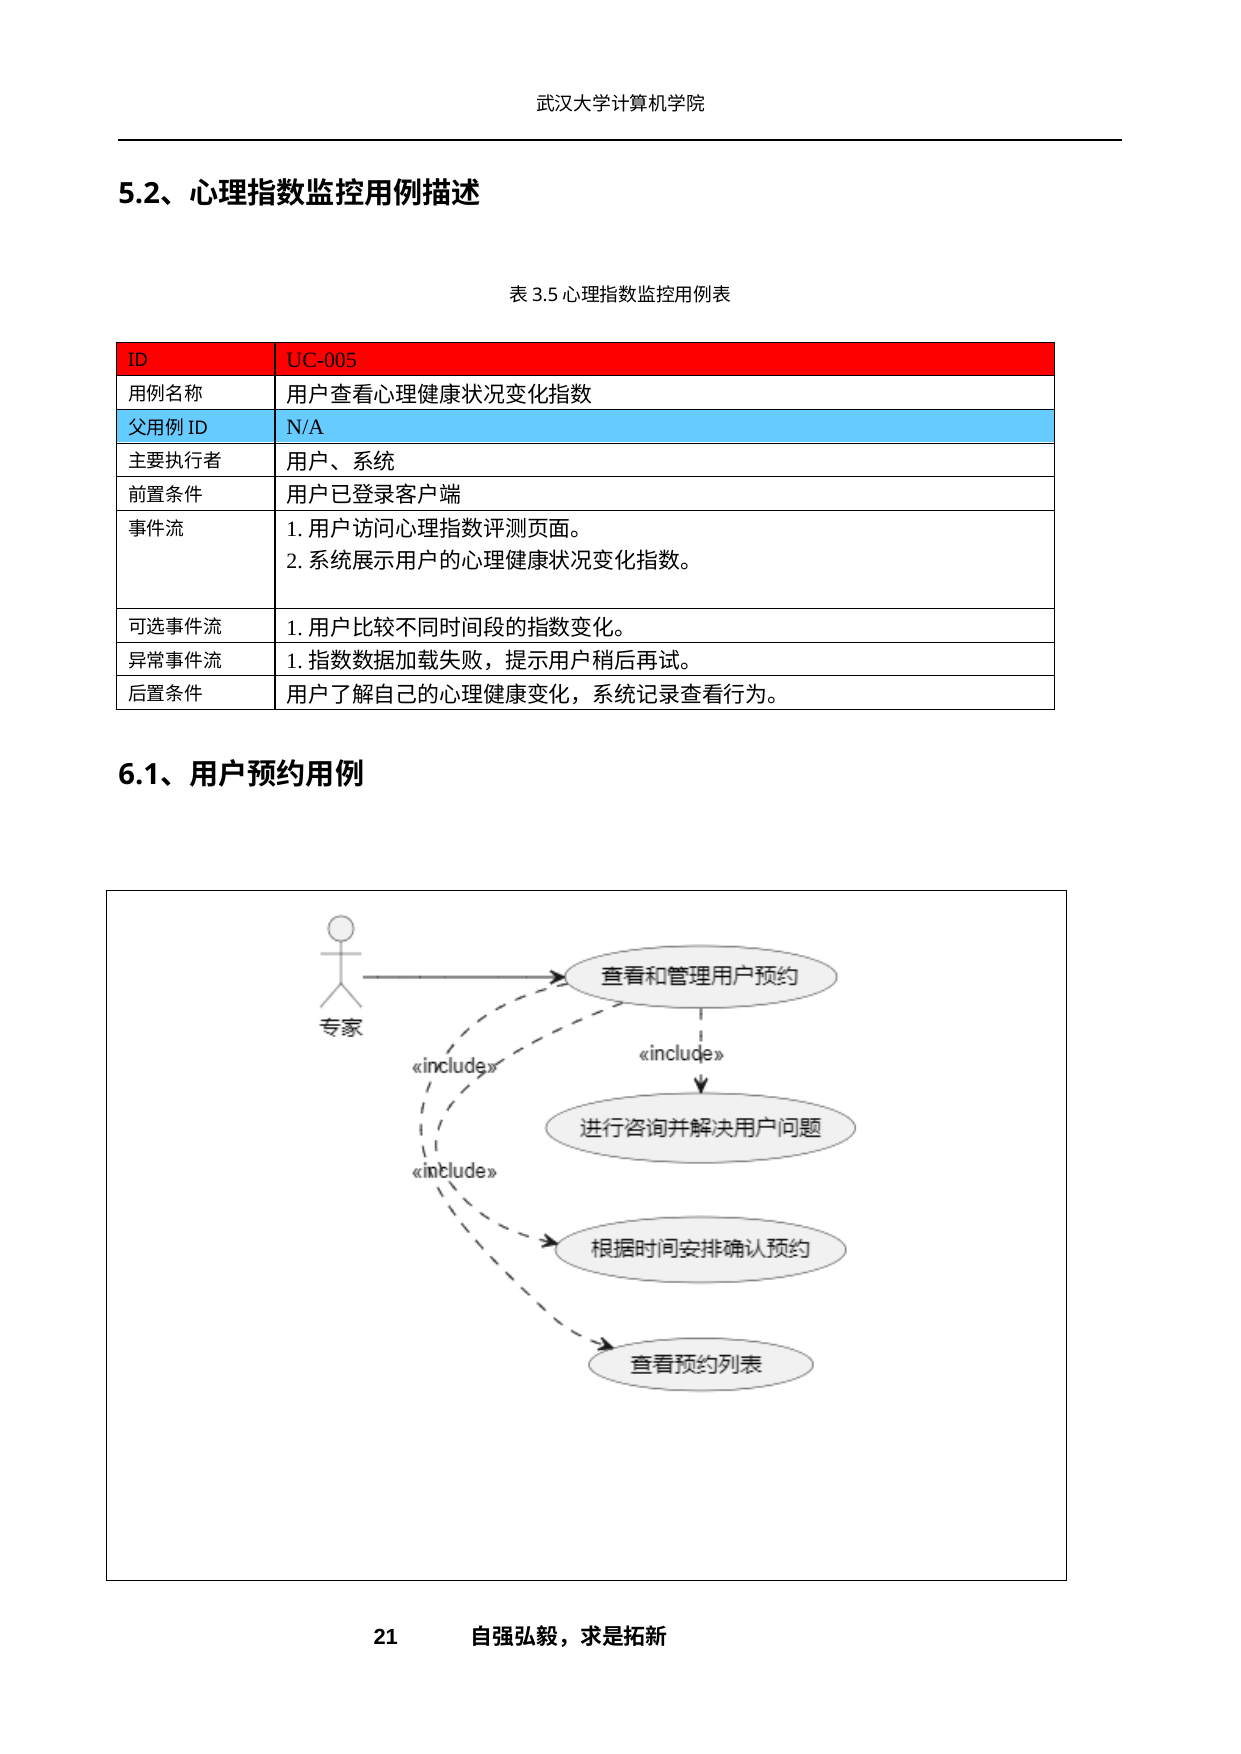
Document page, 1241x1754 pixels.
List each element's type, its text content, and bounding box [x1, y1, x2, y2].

subtitle 5.2、心理指数监控用例描述 [118, 158, 1122, 223]
table_cell 前置条件 [117, 477, 274, 509]
table_cell 主要执行者 [117, 444, 274, 476]
subtitle 6.1、用户预约用例 [118, 739, 1122, 804]
table_cell 用户查看心理健康状况变化指数 [276, 376, 1054, 409]
table_header ID [117, 343, 274, 375]
table_cell 用户了解自己的心理健康变化，系统记录查看行为。 [276, 676, 1054, 709]
table_cell 父用例ID [117, 410, 274, 442]
table_cell 用户、系统 [276, 444, 1054, 476]
table_header [107, 891, 1066, 1580]
table_cell 可选事件流 [117, 609, 274, 642]
table_cell 异常事件流 [117, 643, 274, 675]
table_cell N/A [276, 410, 1054, 442]
table_cell 用户已登录客户端 [276, 477, 1054, 509]
table_cell 后置条件 [117, 676, 274, 709]
table_cell 事件流 [117, 511, 274, 608]
picture [310, 907, 864, 1399]
table_cell 用例名称 [117, 376, 274, 409]
text 表3.5心理指数监控用例表 [118, 277, 1122, 309]
table_cell 1. 用户比较不同时间段的指数变化。 [276, 609, 1054, 642]
table_header UC-005 [276, 343, 1054, 375]
table_cell 1. 用户访问心理指数评测页面。 2. 系统展示用户的心理健康状况变化指数。 [276, 511, 1054, 608]
table_cell 1. 指数数据加载失败，提示用户稍后再试。 [276, 643, 1054, 675]
